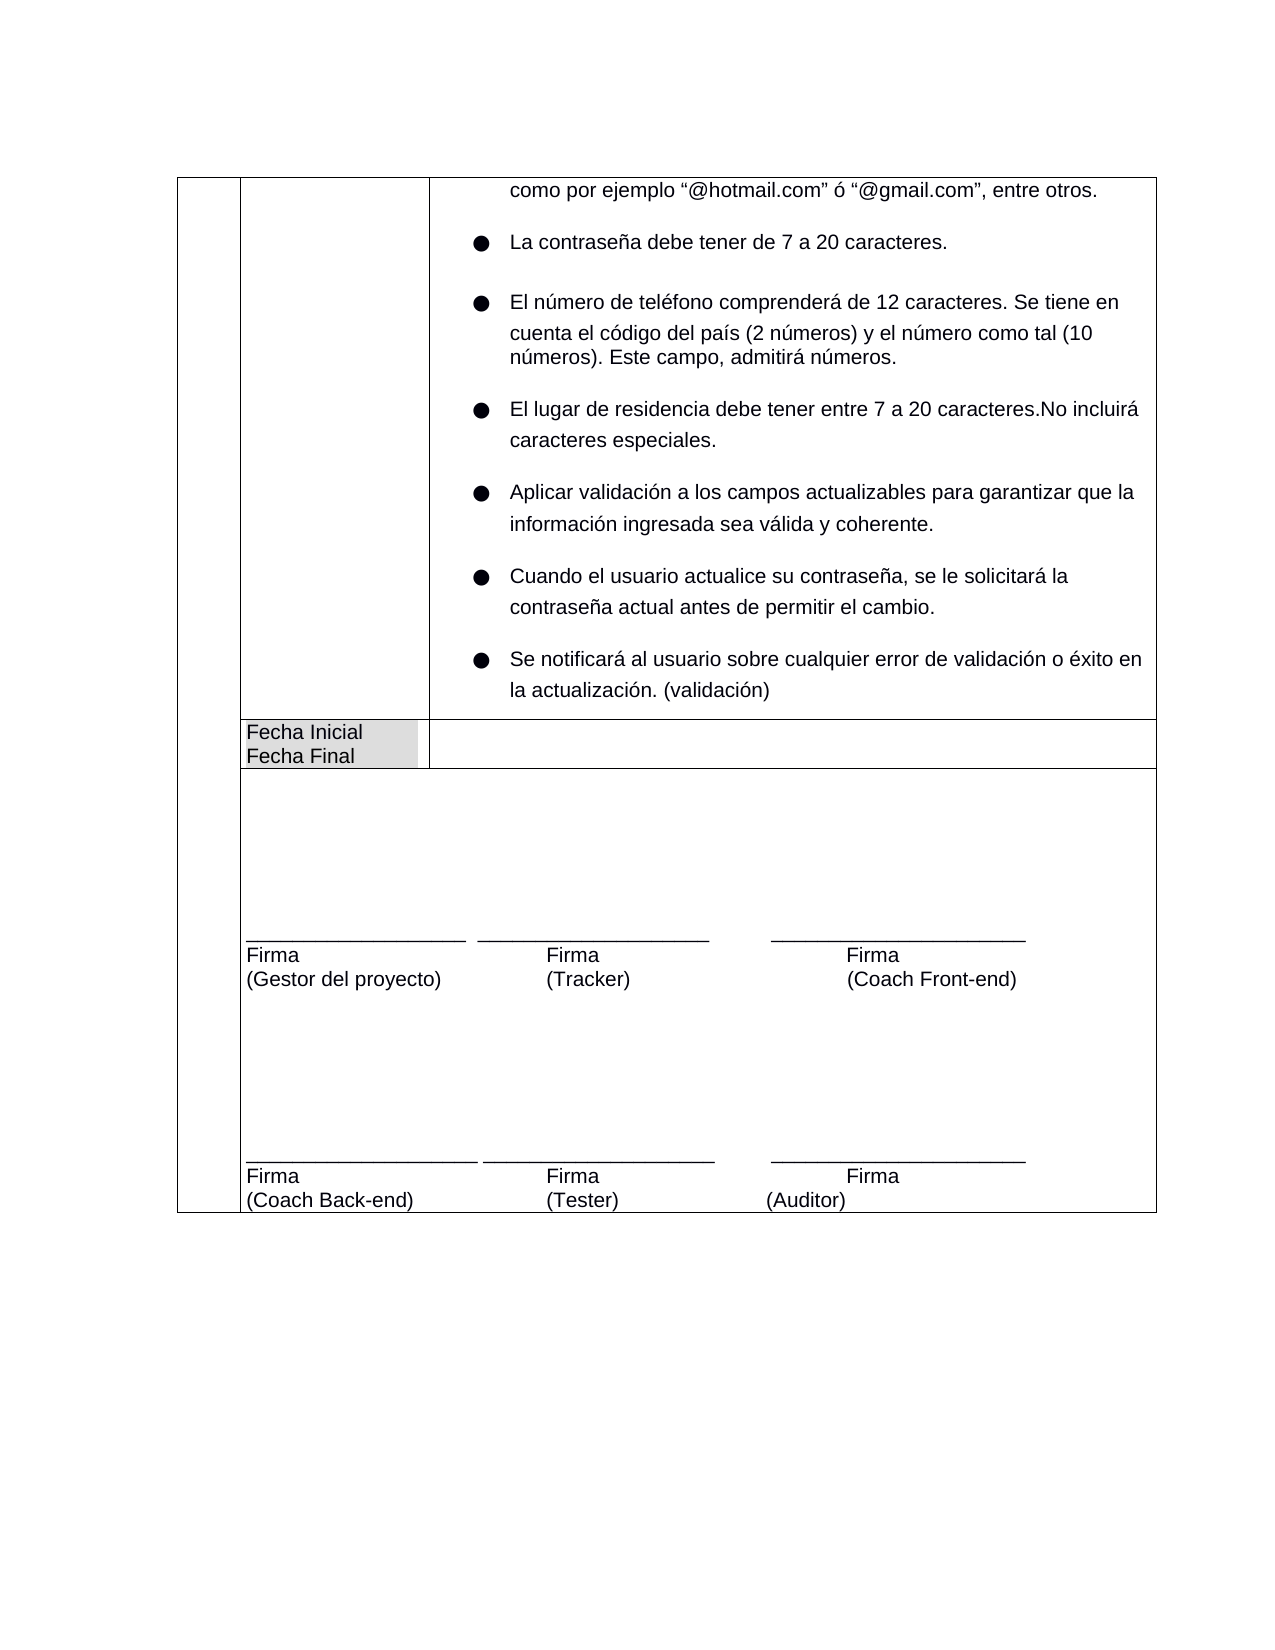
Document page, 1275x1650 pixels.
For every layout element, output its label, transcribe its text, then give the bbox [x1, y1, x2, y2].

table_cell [430, 178, 1156, 719]
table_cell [241, 178, 429, 719]
table_cell [430, 720, 1156, 768]
table_cell ___________________ ____________________ ______________________ Firma Firma Firma (Gestor del proyecto) (Tracker) (Coach Front-end) ____________________ ____________________ ______________________ Firma Firma Firma (Coach Back-end) (Tester) (Auditor) [241, 769, 1156, 1212]
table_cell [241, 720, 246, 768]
